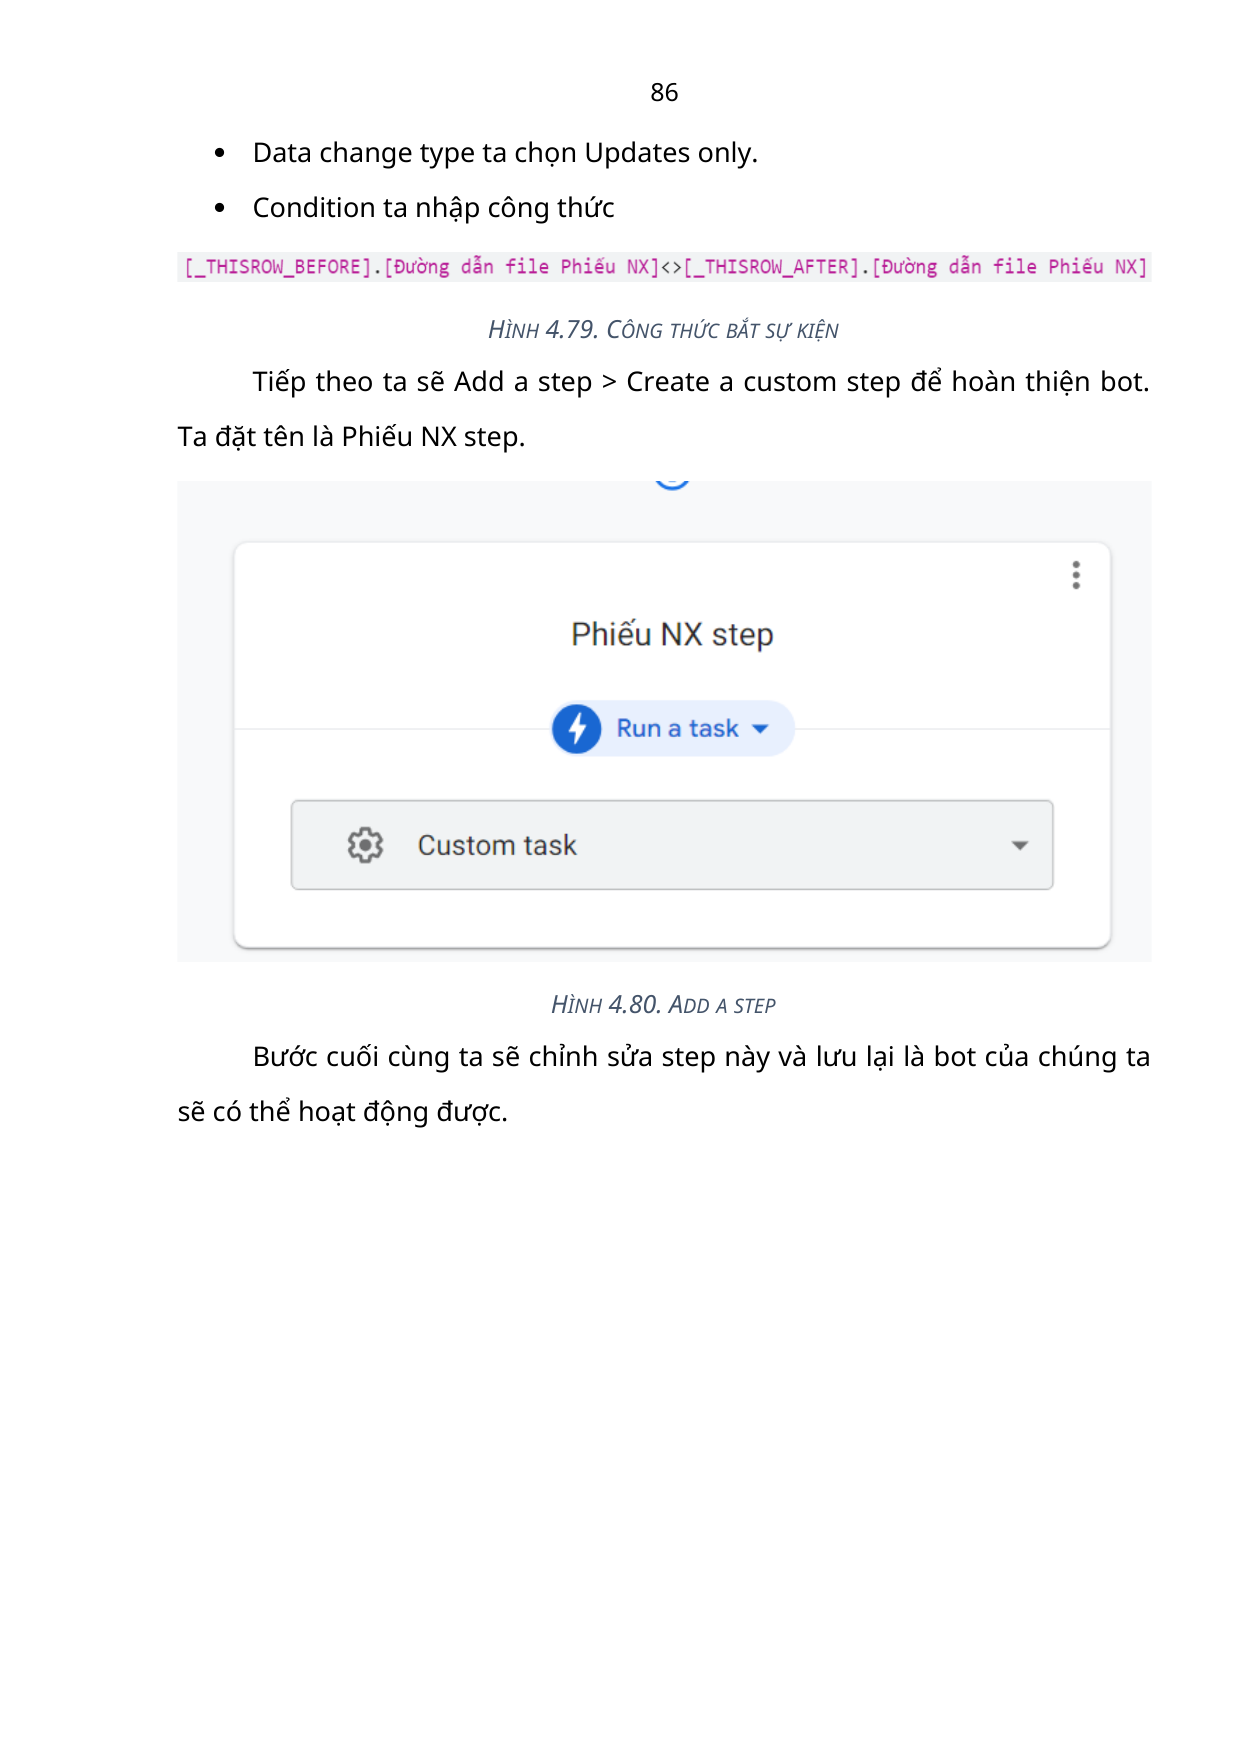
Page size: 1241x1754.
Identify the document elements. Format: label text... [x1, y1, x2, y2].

picture [177, 252, 1152, 282]
text Bước cuối cùng ta sẽ chỉnh sửa step này và lưu lại là bot của chúng ta sẽ có thể hoạt động được. [177, 1037, 1152, 1129]
picture [177, 481, 1152, 962]
text Hình 4.79. Công thức bắt sự kiện [177, 311, 1152, 346]
list Data change type ta chọn Updates only. [215, 133, 1152, 170]
text Tiếp theo ta sẽ Add a step > Create a custom step để hoàn thiện bot. Ta đặt tên là Phiếu NX step. [177, 362, 1152, 454]
list Condition ta nhập công thức [215, 188, 1152, 225]
text Hình 4.80. Add a step [177, 987, 1152, 1021]
